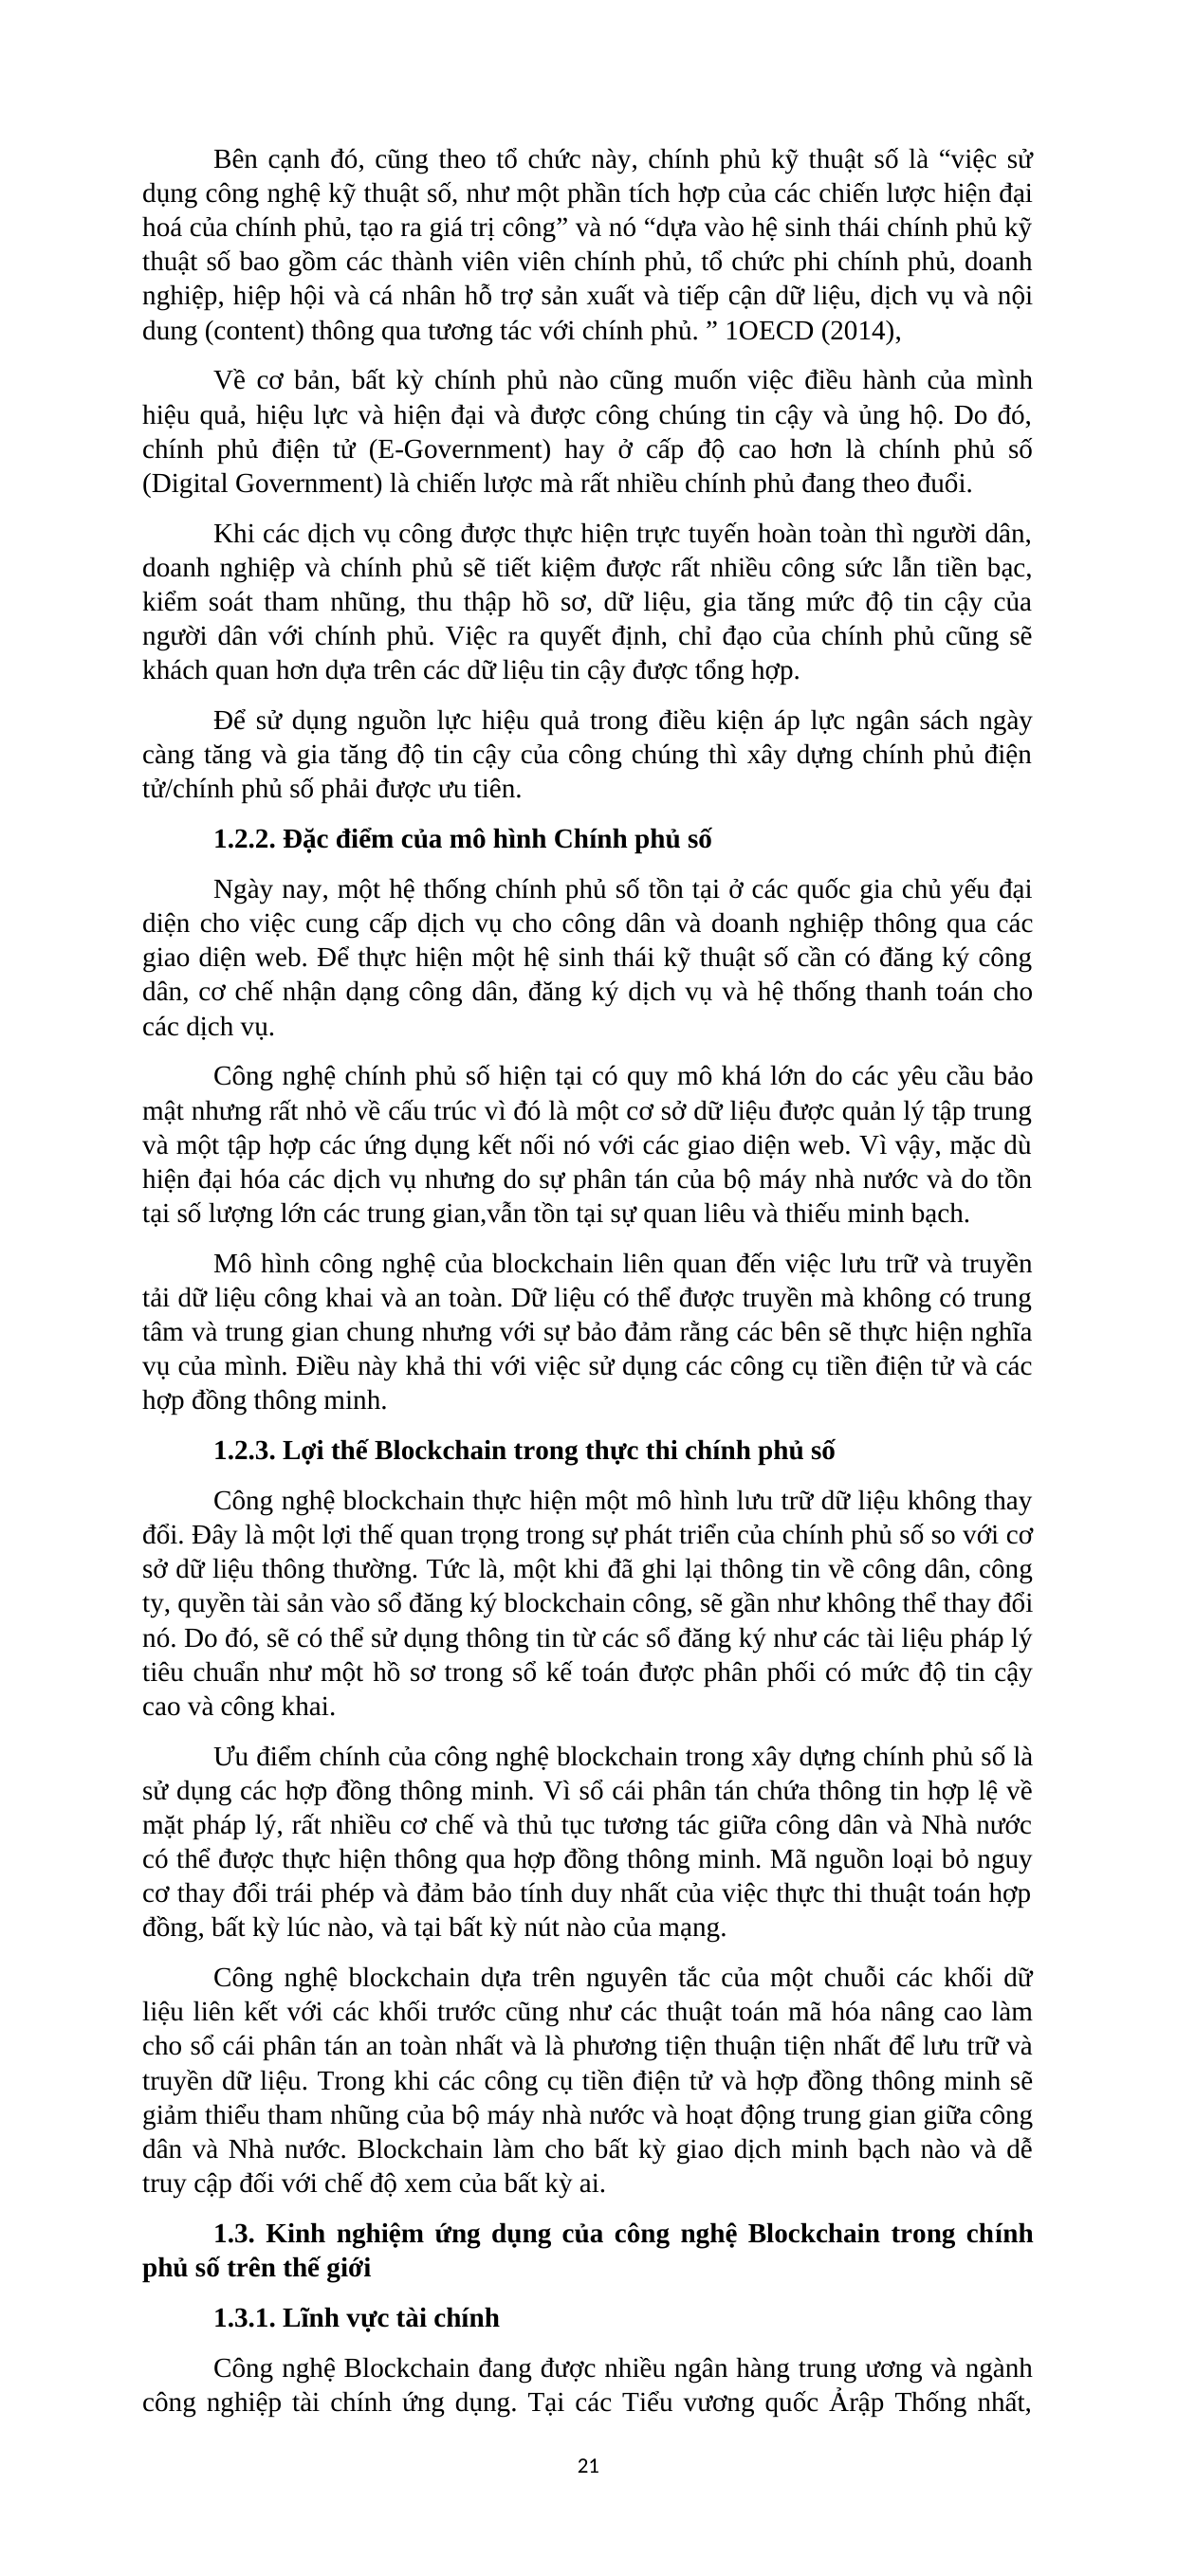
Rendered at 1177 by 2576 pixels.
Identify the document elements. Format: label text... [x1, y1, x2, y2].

text Về cơ bản, bất kỳ chính phủ nào cũng muốn việc điều hành của mình hiệu quả, hiệu lực và hiện đại và được công chúng tin cậy và ủng hộ. Do đó, chính phủ điện tử (E-Government) hay ở cấp độ cao hơn là chính phủ số (Digital Government) là chiến lược mà rất nhiều chính phủ đang theo đuổi. [142, 363, 1034, 499]
text Công nghệ blockchain dựa trên nguyên tắc của một chuỗi các khối dữ liệu liên kết với các khối trước cũng như các thuật toán mã hóa nâng cao làm cho sổ cái phân tán an toàn nhất và là phương tiện thuận tiện nhất để lưu trữ và truyền dữ liệu. Trong khi các công cụ tiền điện tử và hợp đồng thông minh sẽ giảm thiểu tham nhũng của bộ máy nhà nước và hoạt động trung gian giữa công dân và Nhà nước. Blockchain làm cho bất kỳ giao dịch minh bạch nào và dễ truy cập đối với chế độ xem của bất kỳ ai. [142, 1961, 1034, 2199]
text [142, 2351, 1034, 2417]
text Công nghệ chính phủ số hiện tại có quy mô khá lớn do các yêu cầu bảo mật nhưng rất nhỏ về cấu trúc vì đó là một cơ sở dữ liệu được quản lý tập trung và một tập hợp các ứng dụng kết nối nó với các giao diện web. Vì vậy, mặc dù hiện đại hóa các dịch vụ nhưng do sự phân tán của bộ máy nhà nước và do tồn tại số lượng lớn các trung gian,vẫn tồn tại sự quan liêu và thiếu minh bạch. [142, 1059, 1034, 1229]
text 1.3.1. Lĩnh vực tài chính [142, 2301, 1034, 2333]
text Bên cạnh đó, cũng theo tổ chức này, chính phủ kỹ thuật số là “việc sử dụng công nghệ kỹ thuật số, như một phần tích hợp của các chiến lược hiện đại hoá của chính phủ, tạo ra giá trị công” và nó “dựa vào hệ sinh thái chính phủ kỹ thuật số bao gồm các thành viên viên chính phủ, tổ chức phi chính phủ, doanh nghiệp, hiệp hội và cá nhân hỗ trợ sản xuất và tiếp cận dữ liệu, dịch vụ và nội dung (content) thông qua tương tác với chính phủ. ” 1OECD (2014), [142, 142, 1034, 345]
text 1.3. Kinh nghiệm ứng dụng của công nghệ Blockchain trong chính phủ số trên thế giới [142, 2217, 1034, 2283]
text Khi các dịch vụ công được thực hiện trực tuyến hoàn toàn thì người dân, doanh nghiệp và chính phủ sẽ tiết kiệm được rất nhiều công sức lẫn tiền bạc, kiểm soát tham nhũng, thu thập hồ sơ, dữ liệu, gia tăng mức độ tin cậy của người dân với chính phủ. Việc ra quyết định, chỉ đạo của chính phủ cũng sẽ khách quan hơn dựa trên các dữ liệu tin cậy được tổng hợp. [142, 517, 1034, 685]
text 1.2.3. Lợi thế Blockchain trong thực thi chính phủ số [142, 1434, 1034, 1466]
text Công nghệ blockchain thực hiện một mô hình lưu trữ dữ liệu không thay đổi. Đây là một lợi thế quan trọng trong sự phát triển của chính phủ số so với cơ sở dữ liệu thông thường. Tức là, một khi đã ghi lại thông tin về công dân, công ty, quyền tài sản vào sổ đăng ký blockchain công, sẽ gần như không thể thay đổi nó. Do đó, sẽ có thể sử dụng thông tin từ các sổ đăng ký như các tài liệu pháp lý tiêu chuẩn như một hồ sơ trong sổ kế toán được phân phối có mức độ tin cậy cao và công khai. [142, 1484, 1034, 1722]
text Ưu điểm chính của công nghệ blockchain trong xây dựng chính phủ số là sử dụng các hợp đồng thông minh. Vì sổ cái phân tán chứa thông tin hợp lệ về mặt pháp lý, rất nhiều cơ chế và thủ tục tương tác giữa công dân và Nhà nước có thể được thực hiện thông qua hợp đồng thông minh. Mã nguồn loại bỏ nguy cơ thay đổi trái phép và đảm bảo tính duy nhất của việc thực thi thuật toán hợp đồng, bất kỳ lúc nào, và tại bất kỳ nút nào của mạng. [142, 1740, 1034, 1943]
text 1.2.2. Đặc điểm của mô hình Chính phủ số [142, 822, 1034, 854]
text Mô hình công nghệ của blockchain liên quan đến việc lưu trữ và truyền tải dữ liệu công khai và an toàn. Dữ liệu có thể được truyền mà không có trung tâm và trung gian chung nhưng với sự bảo đảm rằng các bên sẽ thực hiện nghĩa vụ của mình. Điều này khả thi với việc sử dụng các công cụ tiền điện tử và các hợp đồng thông minh. [142, 1247, 1034, 1416]
text Để sử dụng nguồn lực hiệu quả trong điều kiện áp lực ngân sách ngày càng tăng và gia tăng độ tin cậy của công chúng thì xây dựng chính phủ điện tử/chính phủ số phải được ưu tiên. [142, 703, 1034, 804]
text Ngày nay, một hệ thống chính phủ số tồn tại ở các quốc gia chủ yếu đại diện cho việc cung cấp dịch vụ cho công dân và doanh nghiệp thông qua các giao diện web. Để thực hiện một hệ sinh thái kỹ thuật số cần có đăng ký công dân, cơ chế nhận dạng công dân, đăng ký dịch vụ và hệ thống thanh toán cho các dịch vụ. [142, 872, 1034, 1041]
